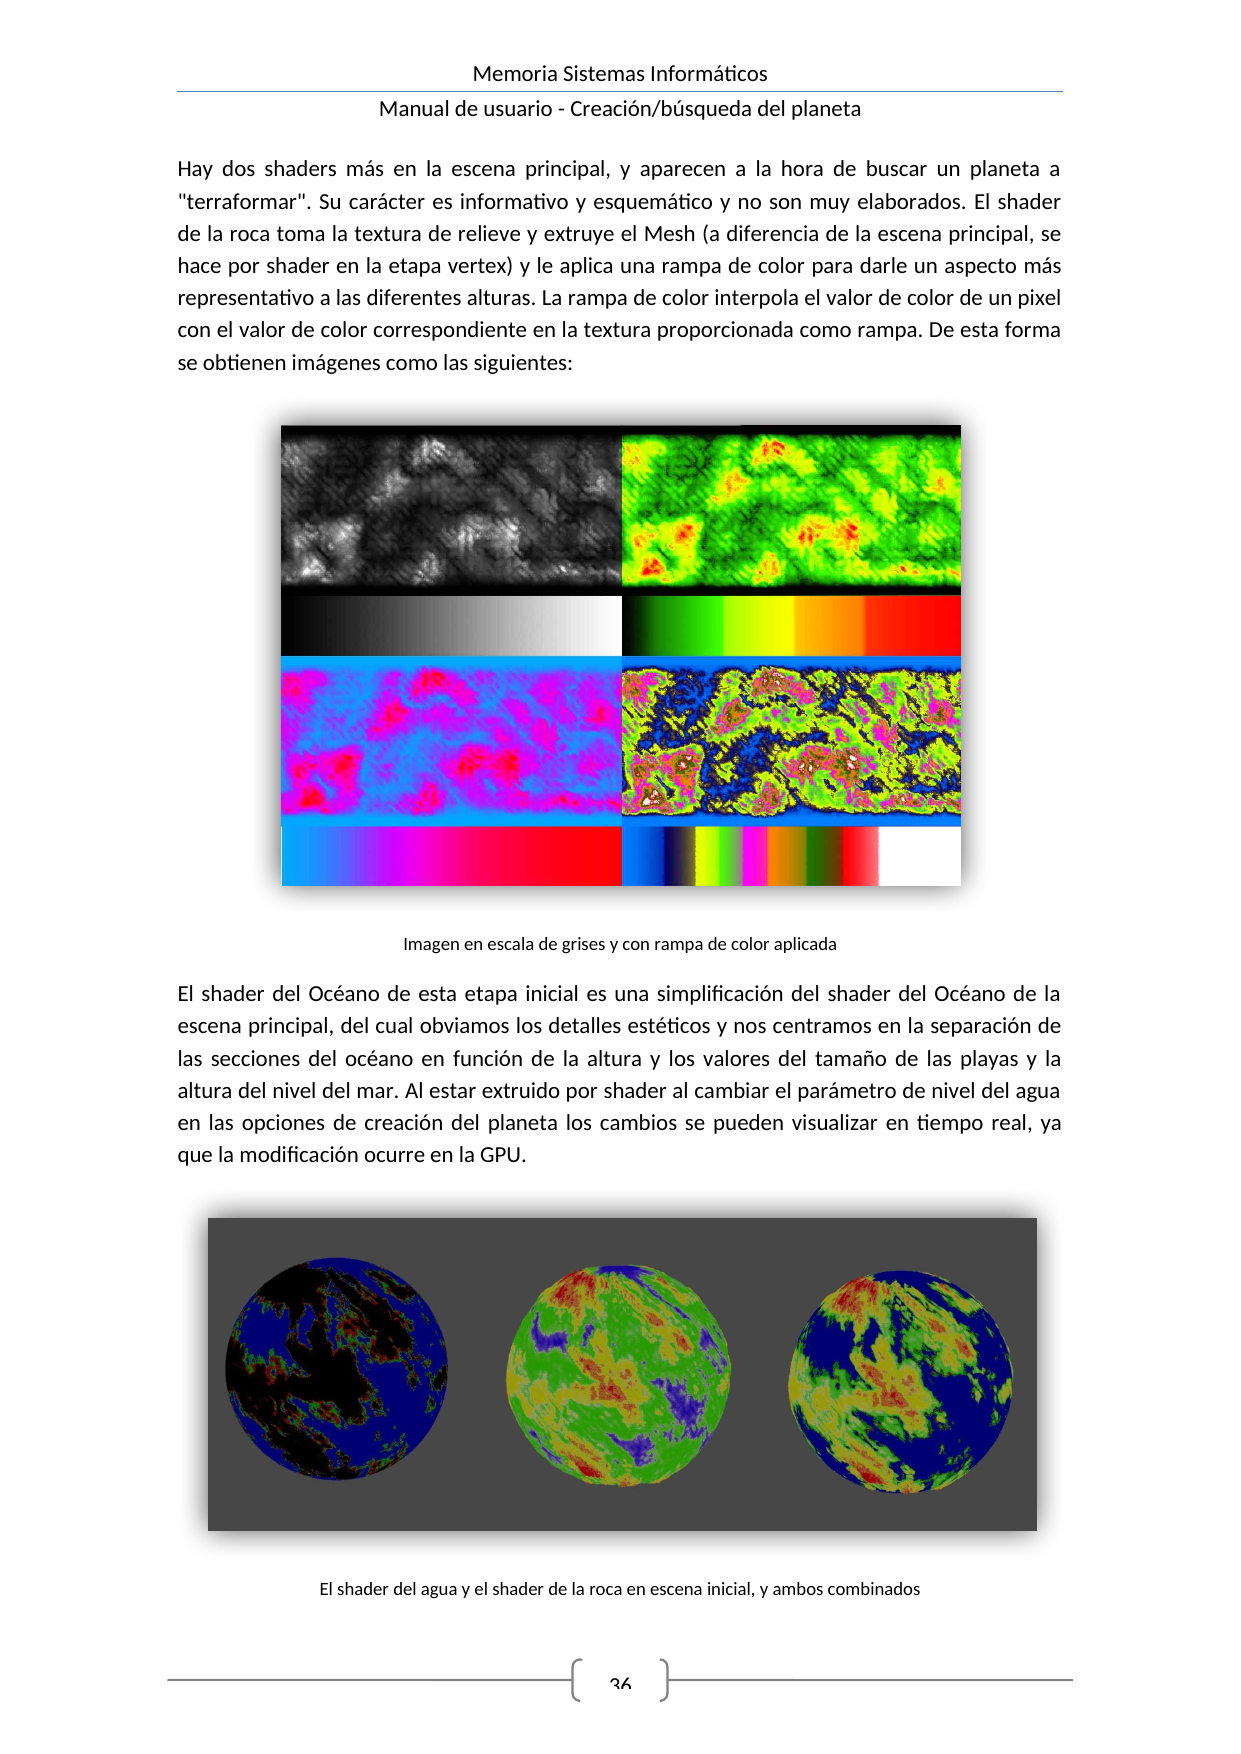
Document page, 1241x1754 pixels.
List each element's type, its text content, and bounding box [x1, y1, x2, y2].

text Hay dos shaders más en la escena principal, y aparecen a la hora de buscar un planeta a "terraformar". Su carácter es informativo y esquemático y no son muy elaborados. El shader de la roca toma la textura de relieve y extruye el Mesh (a diferencia de la escena principal, se hace por shader en la etapa vertex) y le aplica una rampa de color para darle un aspecto más representativo a las diferentes alturas. La rampa de color interpola el valor de color de un pixel con el valor de color correspondiente en la textura proporcionada como rampa. De esta forma se obtienen imágenes como las siguientes: [177, 154, 1063, 376]
picture [281, 425, 961, 886]
text El shader del Océano de esta etapa inicial es una simplificación del shader del Océano de la escena principal, del cual obviamos los detalles estéticos y nos centramos en la separación de las secciones del océano en función de la altura y los valores del tamaño de las playas y la altura del nivel del mar. Al estar extruido por shader al cambiar el parámetro de nivel del agua en las opciones de creación del planeta los cambios se pueden visualizar en tiempo real, ya que la modificación ocurre en la GPU. [177, 979, 1063, 1168]
text Imagen en escala de grises y con rampa de color aplicada [177, 932, 1063, 955]
text El shader del agua y el shader de la roca en escena inicial, y ambos combinados [177, 1577, 1063, 1600]
picture [208, 1218, 1037, 1531]
